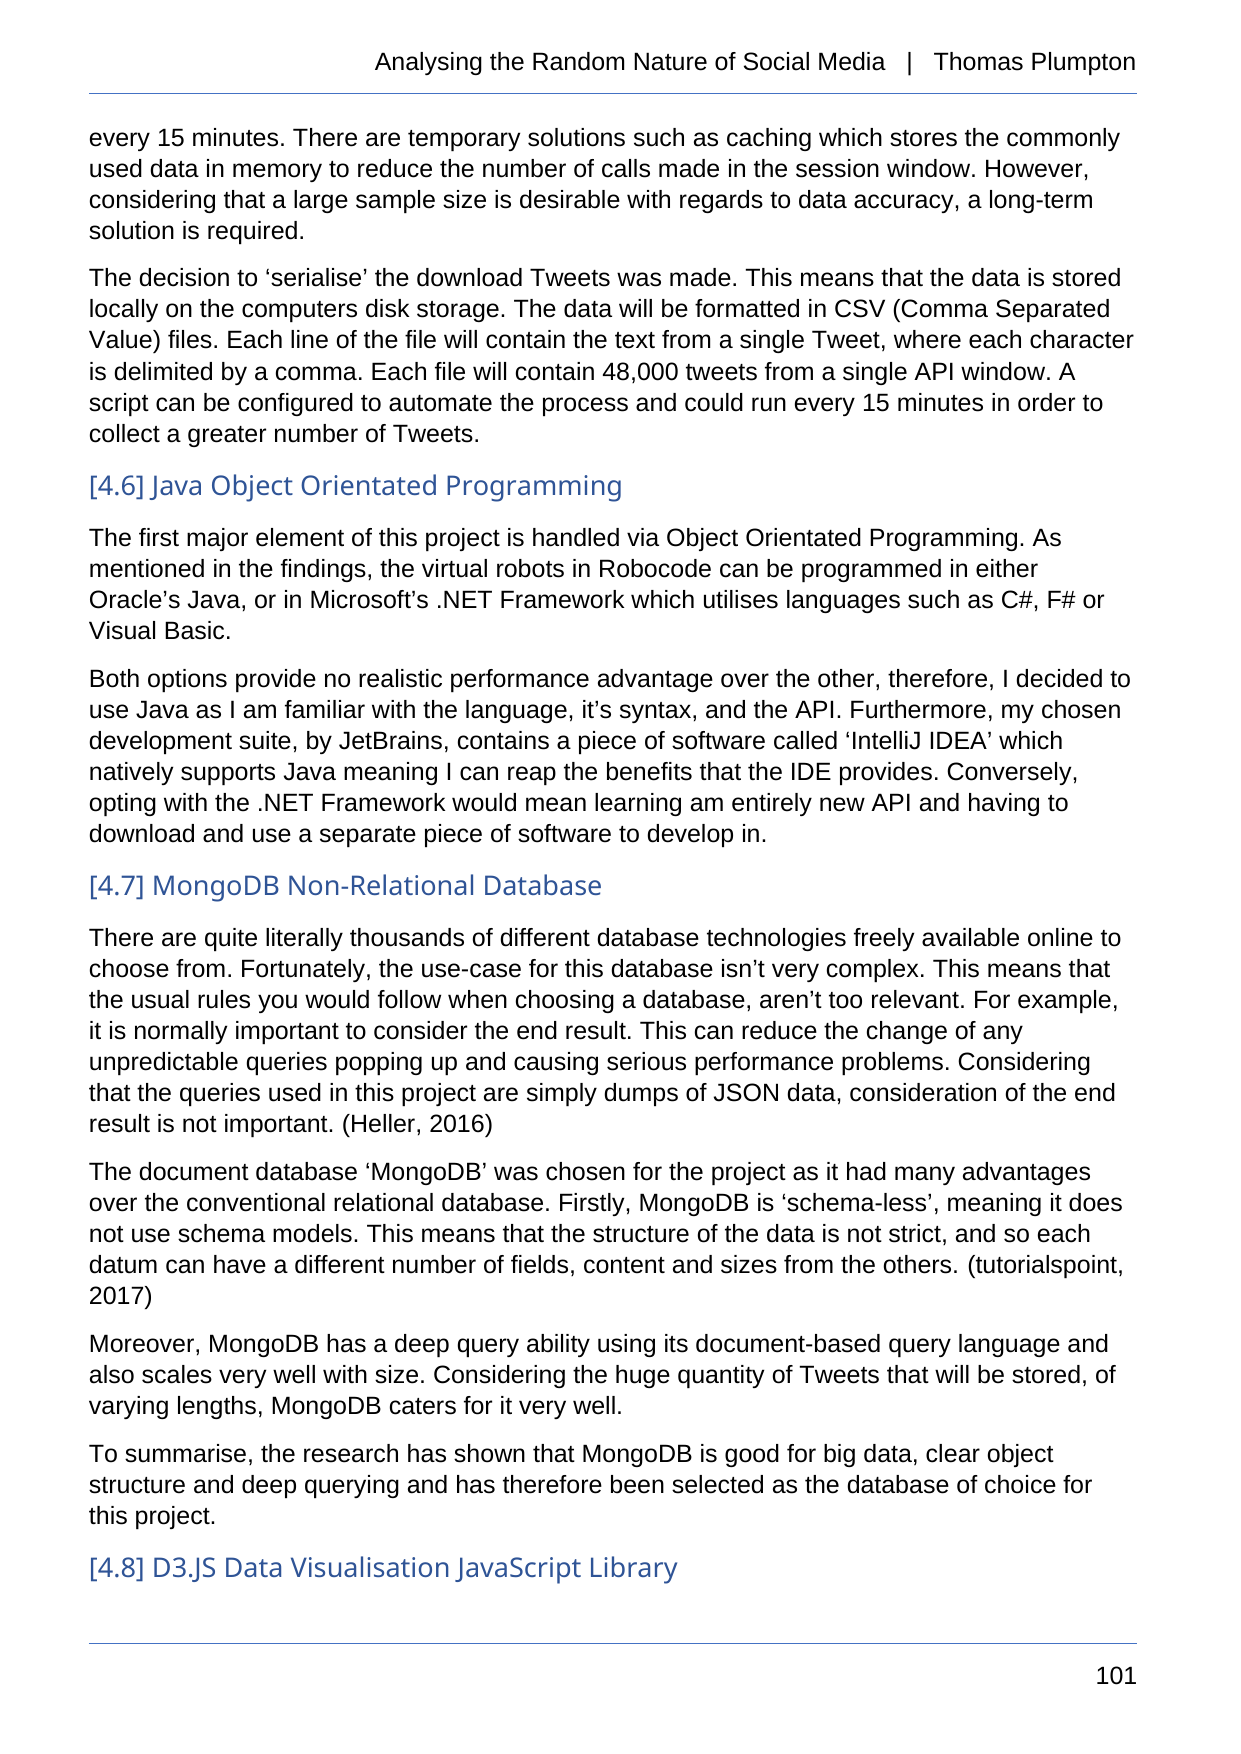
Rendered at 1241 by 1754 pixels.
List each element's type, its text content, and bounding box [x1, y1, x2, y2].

text The first major element of this project is handled via Object Orientated Programming. As mentioned in the findings, the virtual robots in Robocode can be programmed in either Oracle’s Java, or in Microsoft’s .NET Framework which utilises languages such as C#, F# or Visual Basic. [89, 523, 1137, 644]
text [4.7] MongoDB Non-Relational Database [89, 866, 1137, 903]
text Moreover, MongoDB has a deep query ability using its document-based query language and also scales very well with size. Considering the huge quantity of Tweets that will be stored, of varying lengths, MongoDB caters for it very well. [89, 1329, 1137, 1419]
text There are quite literally thousands of different database technologies freely available online to choose from. Fortunately, the use-case for this database isn’t very complex. This means that the usual rules you would follow when choosing a database, aren’t too relevant. For example, it is normally important to consider the end result. This can reduce the change of any unpredictable queries popping up and causing serious performance problems. Considering that the queries used in this project are simply dumps of JSON data, consideration of the end result is not important. [89, 923, 1137, 1138]
text [4.8] D3.JS Data Visualisation JavaScript Library [89, 1548, 1137, 1585]
text To summarise, the research has shown that MongoDB is good for big data, clear object structure and deep querying and has therefore been selected as the database of choice for this project. [89, 1438, 1137, 1529]
text The document database ‘MongoDB’ was chosen for the project as it had many advantages over the conventional relational database. Firstly, MongoDB is ‘schema-less’, meaning it does not use schema models. This means that the structure of the data is not strict, and so each datum can have a different number of fields, content and sizes from the others. [89, 1157, 1137, 1310]
text The decision to ‘serialise’ the download Tweets was made. This means that the data is stored locally on the computers disk storage. The data will be formatted in CSV (Comma Separated Value) files. Each line of the file will contain the text from a single Tweet, where each character is delimited by a comma. Each file will contain 48,000 tweets from a single API window. A script can be configured to automate the process and could run every 15 minutes in order to collect a greater number of Tweets. [89, 263, 1137, 447]
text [89, 122, 1137, 244]
text Both options provide no realistic performance advantage over the other, therefore, I decided to use Java as I am familiar with the language, it’s syntax, and the API. Furthermore, my chosen development suite, by JetBrains, contains a piece of software called ‘IntelliJ IDEA’ which natively supports Java meaning I can reap the benefits that the IDE provides. Conversely, opting with the .NET Framework would mean learning am entirely new API and having to download and use a separate piece of software to develop in. [89, 663, 1137, 847]
text [4.6] Java Object Orientated Programming [89, 466, 1137, 503]
